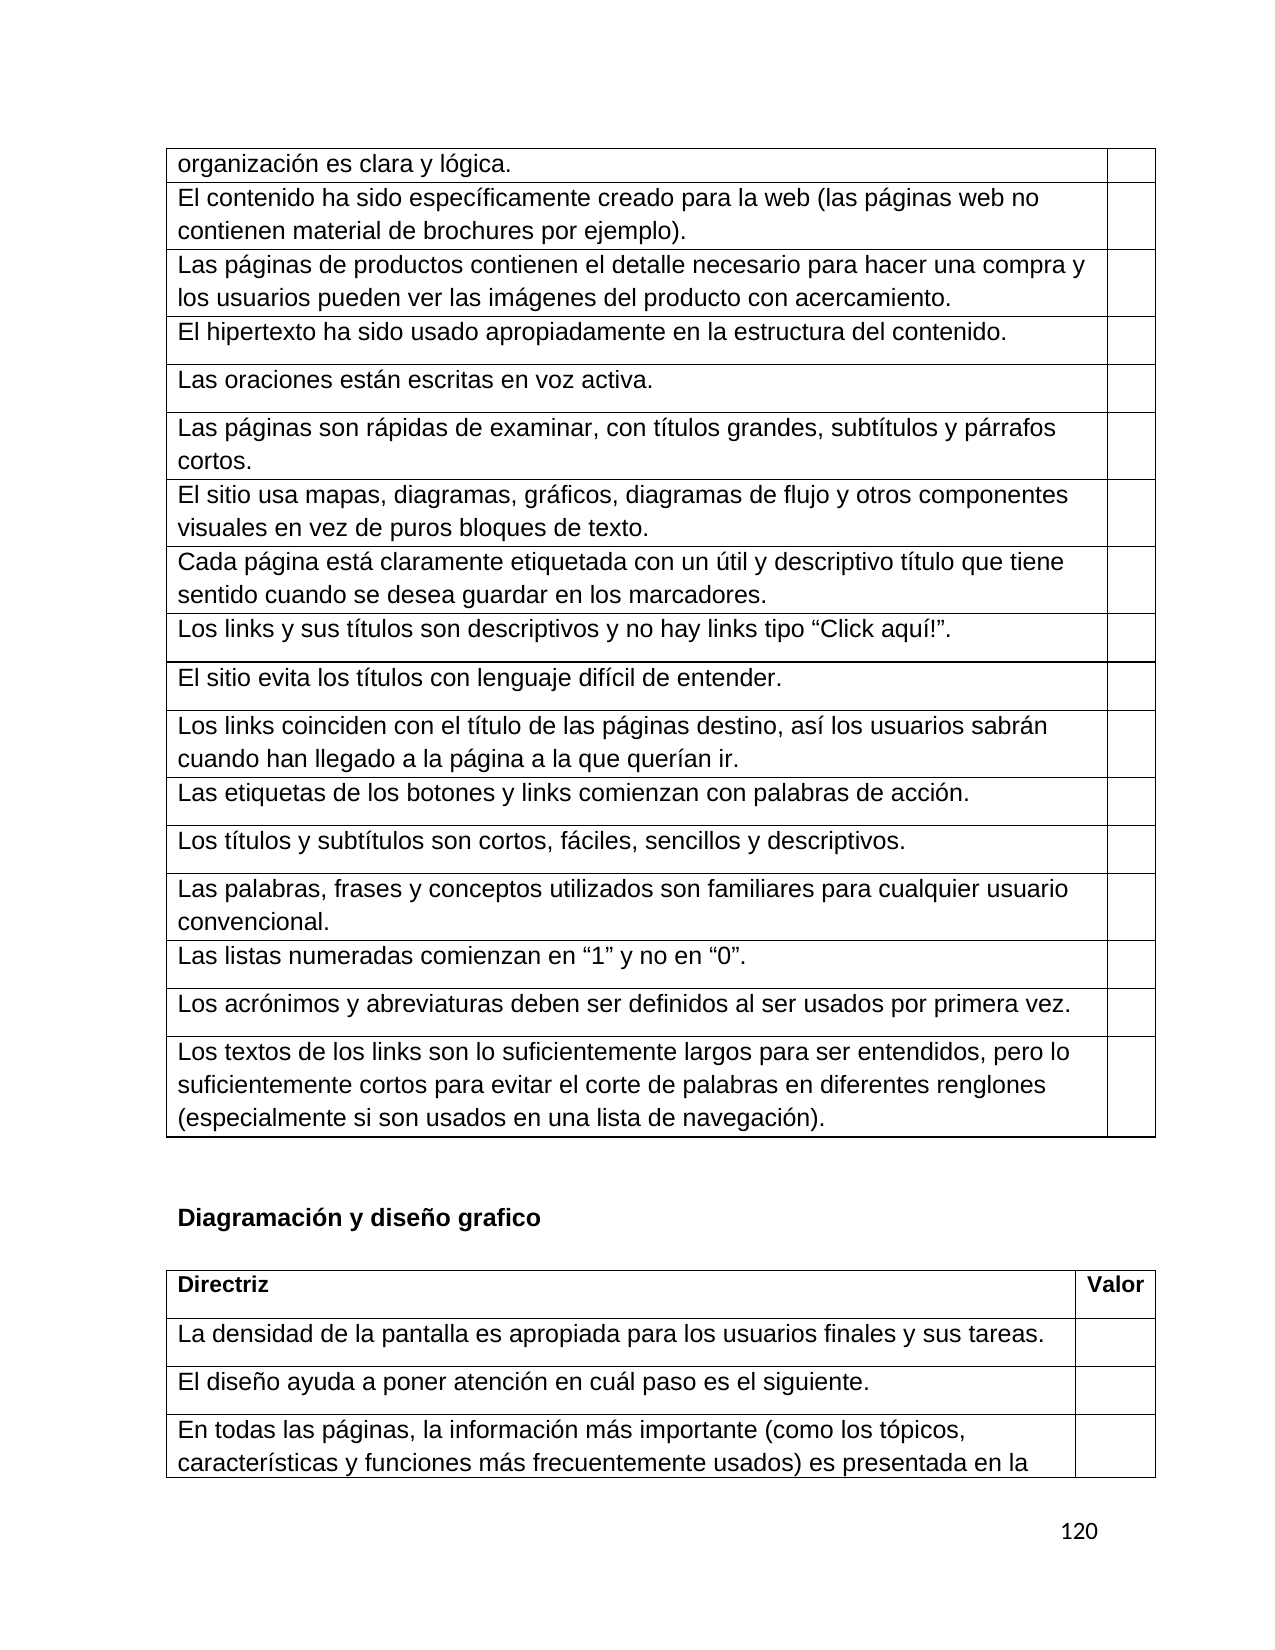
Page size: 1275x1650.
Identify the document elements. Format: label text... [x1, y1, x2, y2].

table_cell Las páginas de productos contienen el detalle necesario para hacer una compra y los usuarios pueden ver las imágenes del producto con acercamiento. [167, 250, 1107, 316]
table_cell [1076, 1319, 1155, 1366]
table_cell El hipertexto ha sido usado apropiadamente en la estructura del contenido. [167, 317, 1107, 364]
table_cell [1108, 711, 1155, 777]
table_cell Las listas numeradas comienzan en “1” y no en “0”. [167, 941, 1107, 988]
table_cell [1108, 663, 1155, 709]
table_header Valor [1076, 1271, 1155, 1318]
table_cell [167, 149, 1107, 182]
table_cell Las palabras, frases y conceptos utilizados son familiares para cualquier usuario convencional. [167, 874, 1107, 940]
table_cell El diseño ayuda a poner atención en cuál paso es el siguiente. [167, 1367, 1075, 1414]
table_cell El sitio usa mapas, diagramas, gráficos, diagramas de flujo y otros componentes visuales en vez de puros bloques de texto. [167, 480, 1107, 546]
table_cell El sitio evita los títulos con lenguaje difícil de entender. [167, 663, 1107, 709]
table_cell [1108, 149, 1155, 182]
table_cell [1108, 989, 1155, 1036]
table_header Directriz [167, 1271, 1075, 1318]
table_cell [1108, 941, 1155, 988]
table_cell Los acrónimos y abreviaturas deben ser definidos al ser usados por primera vez. [167, 989, 1107, 1036]
table_cell La densidad de la pantalla es apropiada para los usuarios finales y sus tareas. [167, 1319, 1075, 1366]
table_cell [1108, 547, 1155, 613]
table_cell [1108, 614, 1155, 661]
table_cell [167, 1415, 1075, 1477]
table_cell [1108, 480, 1155, 546]
table_cell [1108, 826, 1155, 873]
table_cell [1108, 1037, 1155, 1136]
table_cell [1108, 874, 1155, 940]
table_cell [1076, 1367, 1155, 1414]
table_cell Las páginas son rápidas de examinar, con títulos grandes, subtítulos y párrafos cortos. [167, 413, 1107, 479]
table_cell [1108, 250, 1155, 316]
table_cell Los links coinciden con el título de las páginas destino, así los usuarios sabrán cuando han llegado a la página a la que querían ir. [167, 711, 1107, 777]
table_cell [1108, 413, 1155, 479]
table_cell [1108, 778, 1155, 825]
table_cell Cada página está claramente etiquetada con un útil y descriptivo título que tiene sentido cuando se desea guardar en los marcadores. [167, 547, 1107, 613]
table_cell [1108, 365, 1155, 412]
table_cell Los títulos y subtítulos son cortos, fáciles, sencillos y descriptivos. [167, 826, 1107, 873]
table_cell [1076, 1415, 1155, 1477]
table_cell Los links y sus títulos son descriptivos y no hay links tipo “Click aquí!”. [167, 614, 1107, 661]
table_cell El contenido ha sido específicamente creado para la web (las páginas web no contienen material de brochures por ejemplo). [167, 183, 1107, 249]
table_cell [1108, 183, 1155, 249]
text Diagramación y diseño grafico [177, 1203, 1098, 1232]
table_cell Las etiquetas de los botones y links comienzan con palabras de acción. [167, 778, 1107, 825]
table_cell Los textos de los links son lo suficientemente largos para ser entendidos, pero lo suficientemente cortos para evitar el corte de palabras en diferentes renglones (especialmente si son usados en una lista de navegación). [167, 1037, 1107, 1136]
table_cell Las oraciones están escritas en voz activa. [167, 365, 1107, 412]
table_cell [1108, 317, 1155, 364]
